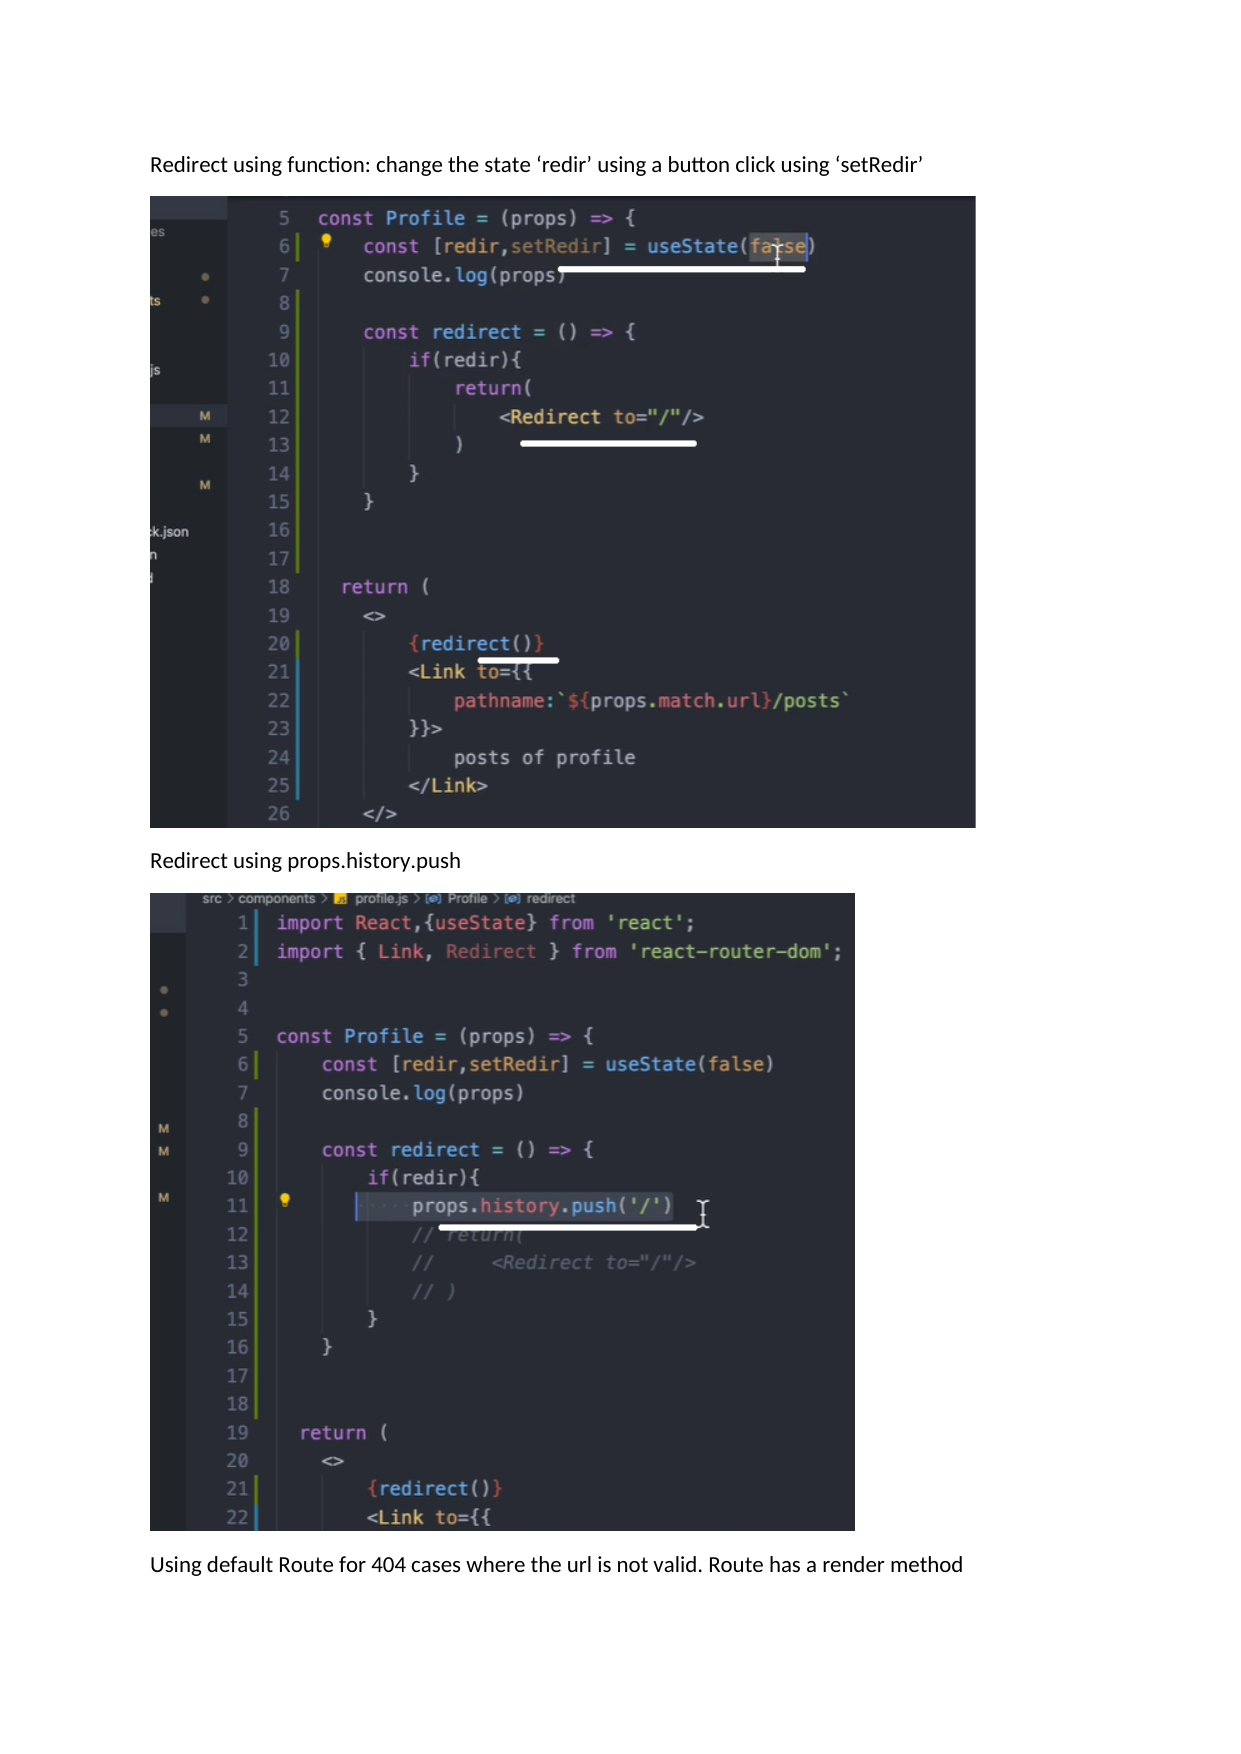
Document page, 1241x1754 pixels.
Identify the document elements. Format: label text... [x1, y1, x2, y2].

picture [150, 196, 976, 828]
text Redirect using props.history.push [150, 846, 1090, 874]
text Redirect using function: change the state ‘redir’ using a button click using ‘setRedir’ [150, 150, 1090, 178]
picture [150, 893, 855, 1531]
text Using default Route for 404 cases where the url is not valid. Route has a render method [150, 1550, 1090, 1578]
